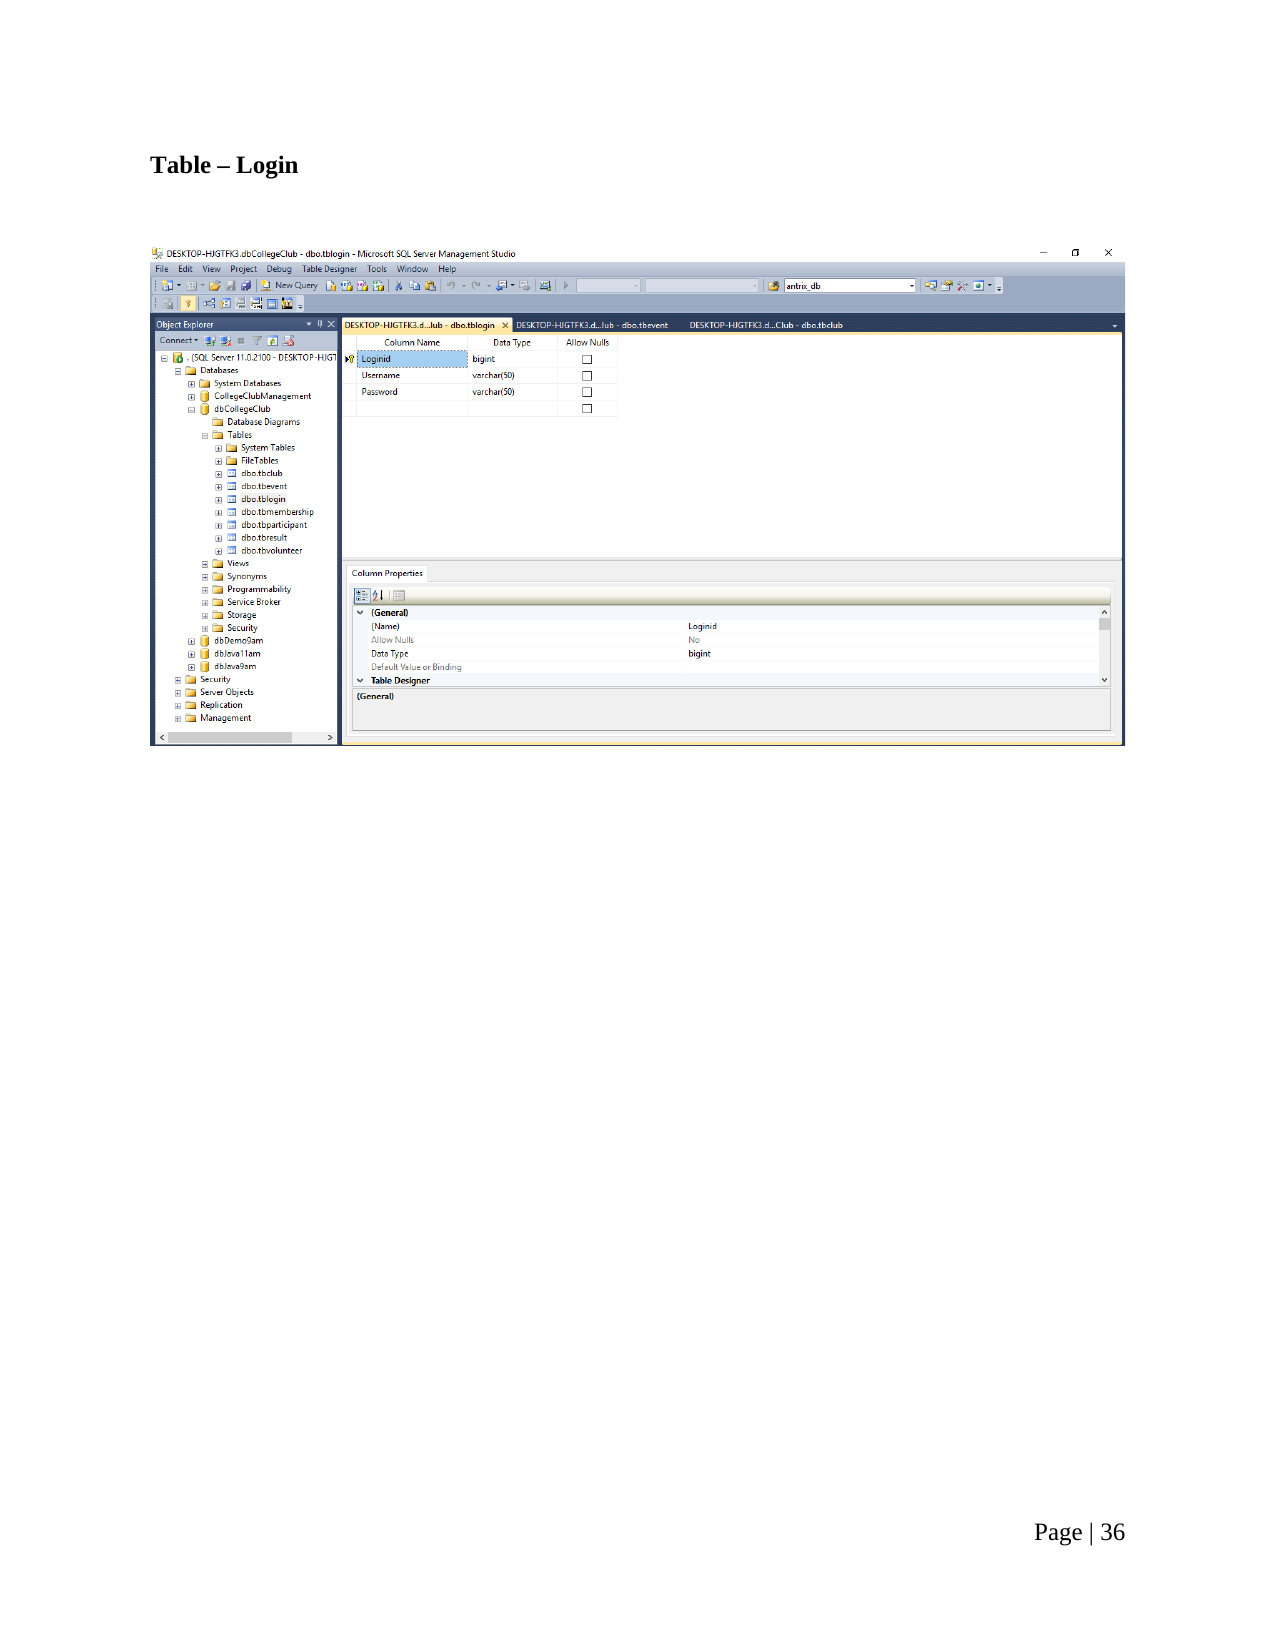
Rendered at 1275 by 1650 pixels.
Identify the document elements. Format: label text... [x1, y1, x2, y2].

picture [150, 245, 1125, 746]
text Table – Login [150, 150, 1125, 179]
